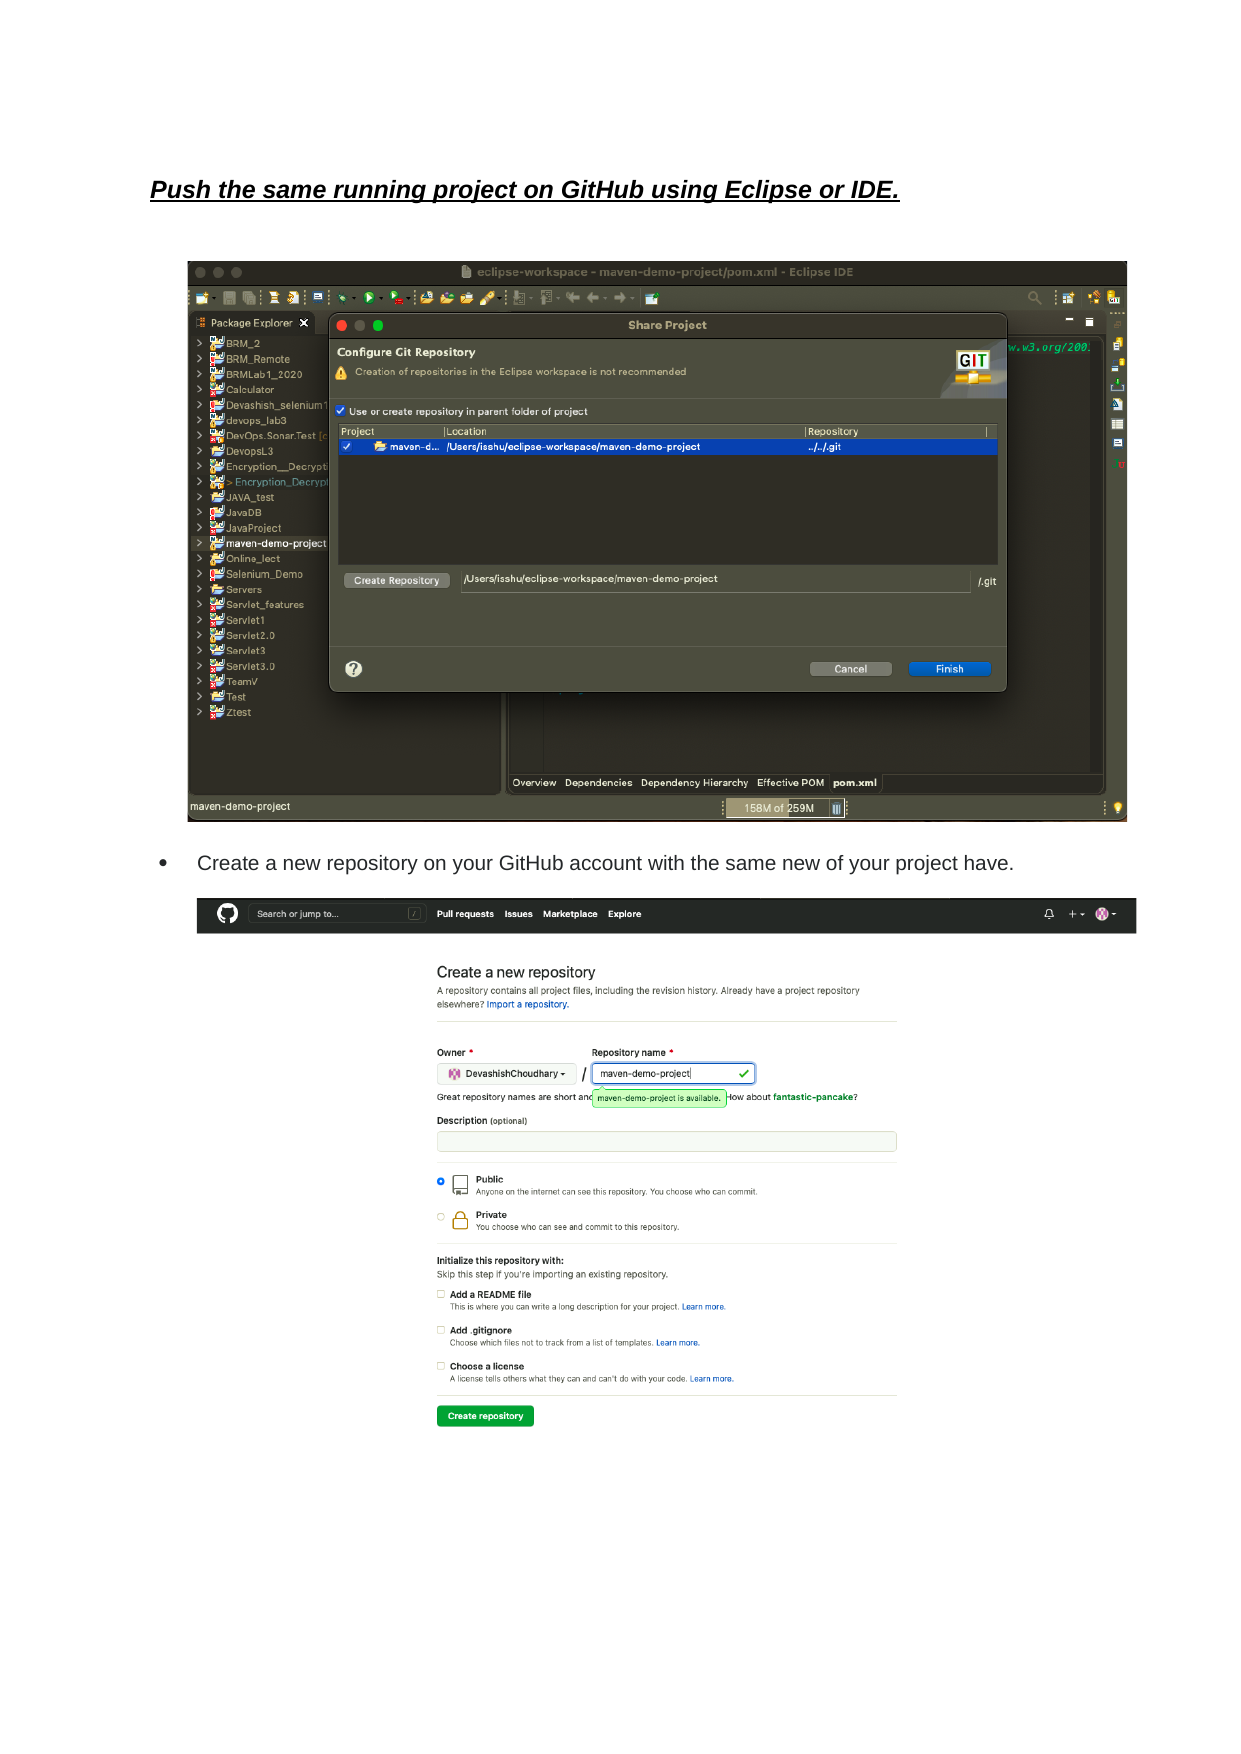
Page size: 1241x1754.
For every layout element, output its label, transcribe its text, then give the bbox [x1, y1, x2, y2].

picture [196, 898, 1137, 1434]
text Push the same running project on GitHub using Eclipse or IDE. [150, 176, 1090, 204]
list Create a new repository on your GitHub account with the same new of your project have. [159, 851, 1090, 874]
picture [187, 261, 1128, 822]
